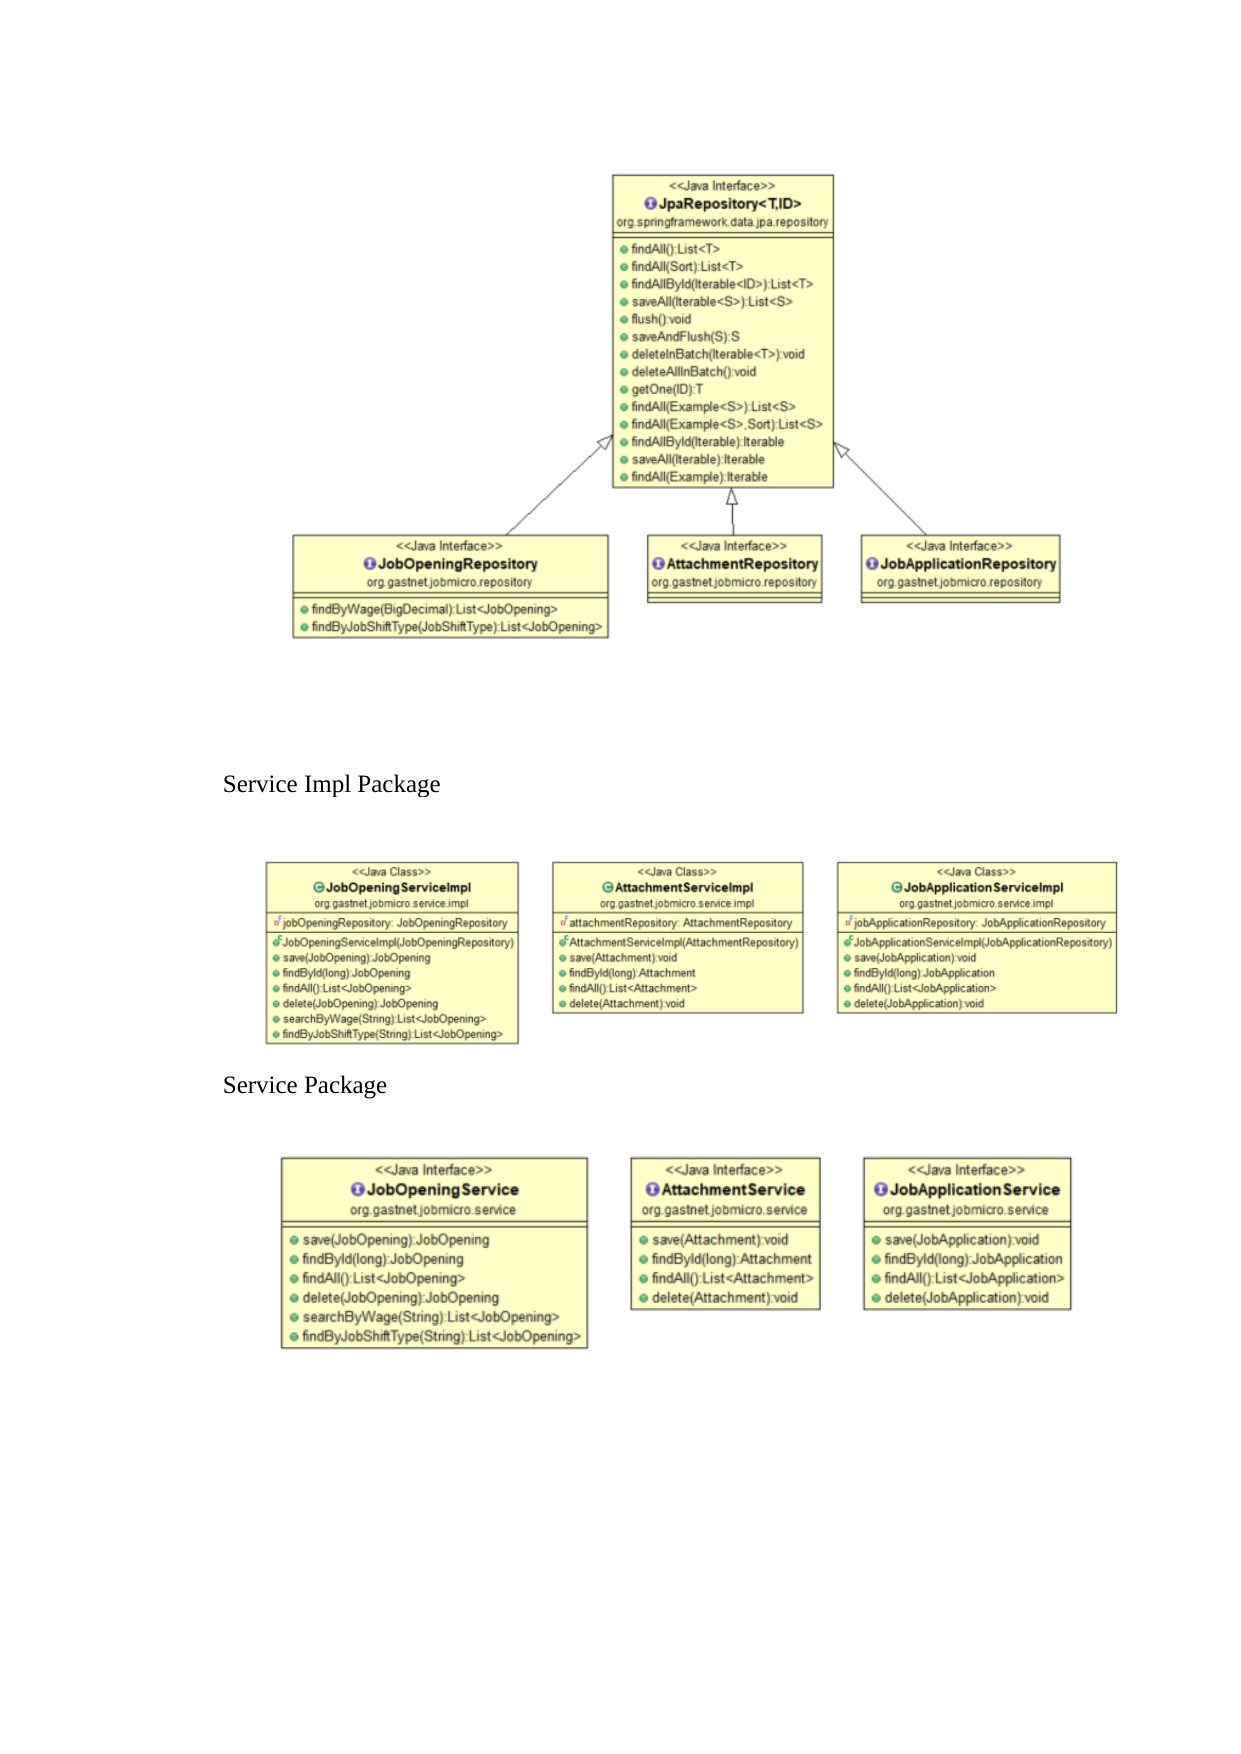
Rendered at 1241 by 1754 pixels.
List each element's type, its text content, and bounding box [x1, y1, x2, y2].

text Service Impl Package [148, 769, 1092, 797]
picture [222, 1099, 1168, 1452]
text Service Package [148, 1070, 1092, 1099]
picture [222, 147, 1168, 736]
picture [222, 797, 1168, 1071]
